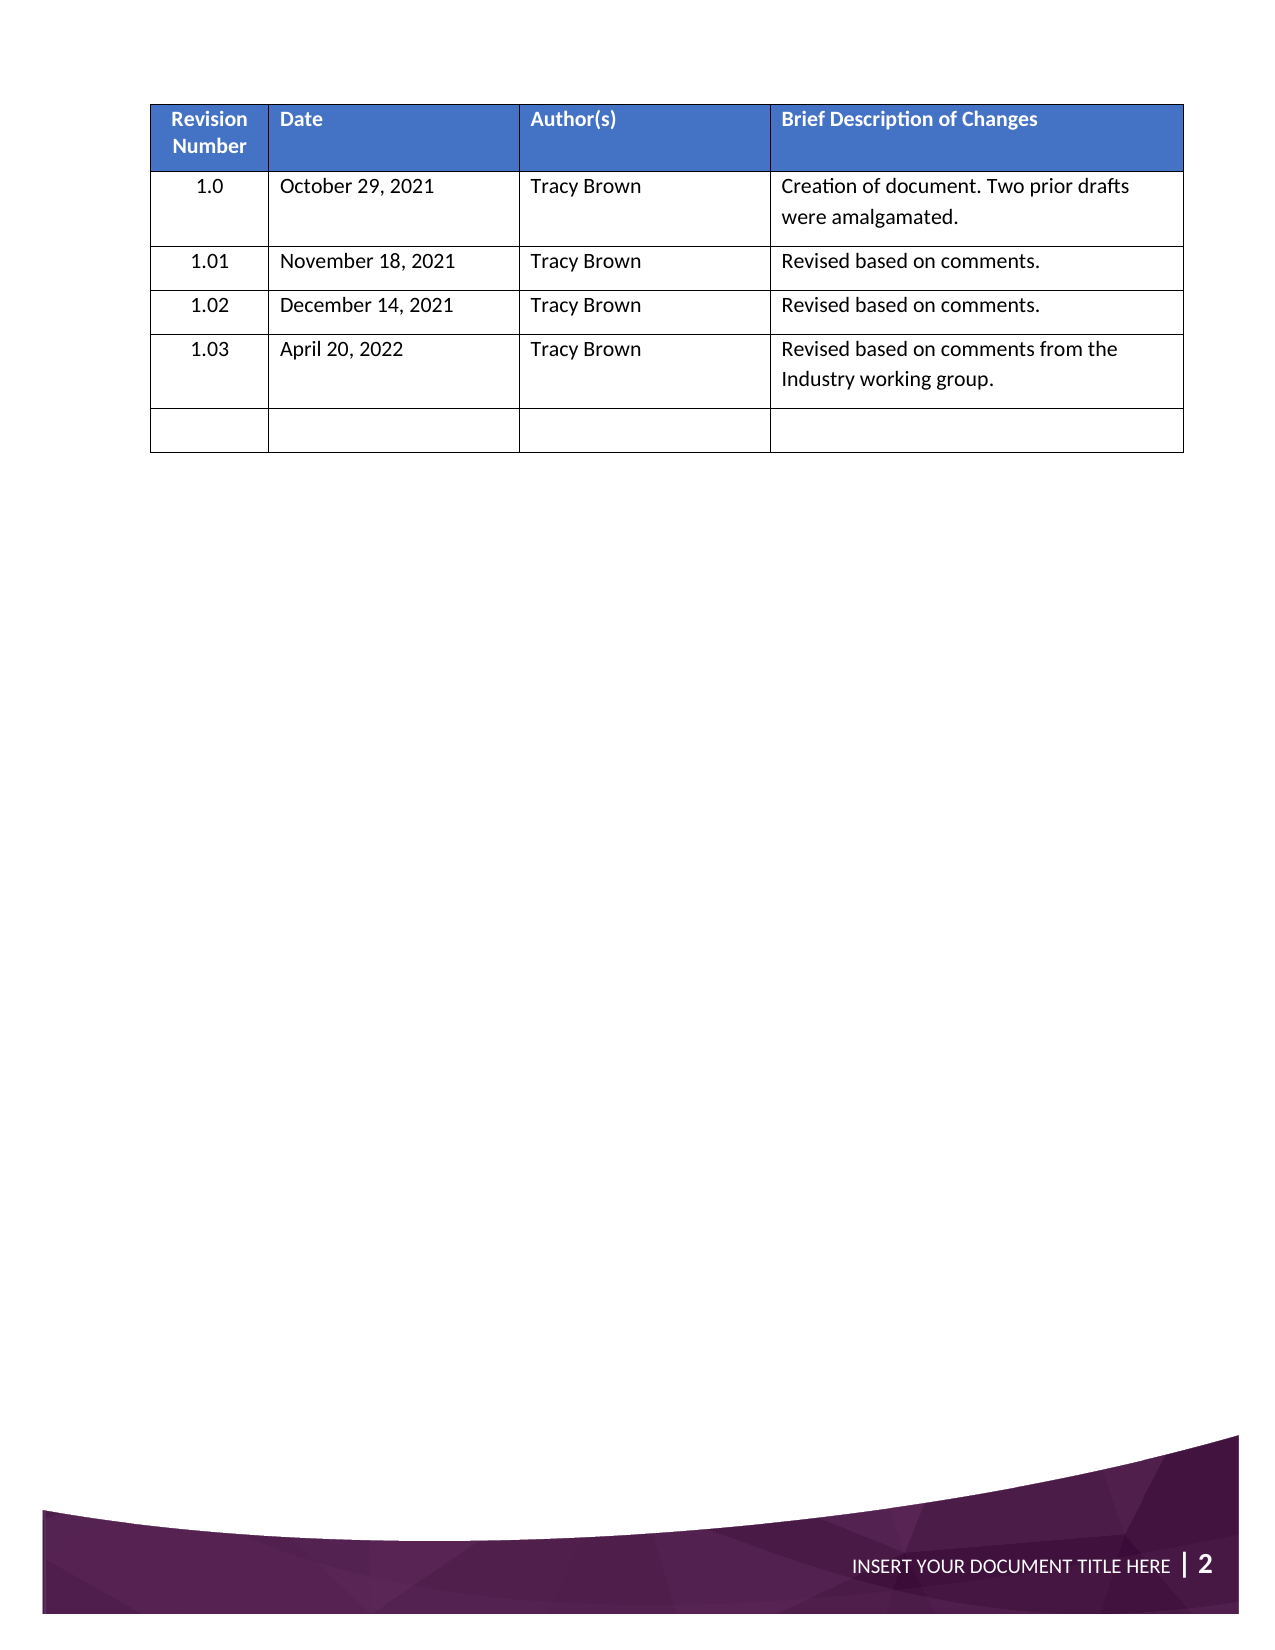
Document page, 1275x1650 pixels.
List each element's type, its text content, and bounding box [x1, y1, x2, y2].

table_cell Tracy Brown [520, 247, 770, 290]
table_header Author(s) [520, 105, 770, 171]
table_cell 1.01 [151, 247, 268, 290]
table_header Brief Description of Changes [771, 105, 1183, 171]
table_cell Revised based on comments. [771, 247, 1183, 290]
table_header Revision Number [151, 105, 268, 171]
table_cell 1.03 [151, 335, 268, 408]
table_cell [151, 409, 268, 452]
table_cell Tracy Brown [520, 335, 770, 408]
table_cell [520, 409, 770, 452]
table_cell Revised based on comments from the Industry working group. [771, 335, 1183, 408]
table_cell [771, 409, 1183, 452]
table_cell 1.0 [151, 172, 268, 246]
table_cell Creation of document. Two prior drafts were amalgamated. [771, 172, 1183, 246]
table_cell [269, 409, 519, 452]
picture [5, 1404, 1270, 1650]
table_cell Revised based on comments. [771, 291, 1183, 334]
table_cell October 29, 2021 [269, 172, 519, 246]
table_cell Tracy Brown [520, 291, 770, 334]
table_cell Tracy Brown [520, 172, 770, 246]
table_cell November 18, 2021 [269, 247, 519, 290]
table_cell 1.02 [151, 291, 268, 334]
table_cell December 14, 2021 [269, 291, 519, 334]
table_header Date [269, 105, 519, 171]
table_cell April 20, 2022 [269, 335, 519, 408]
